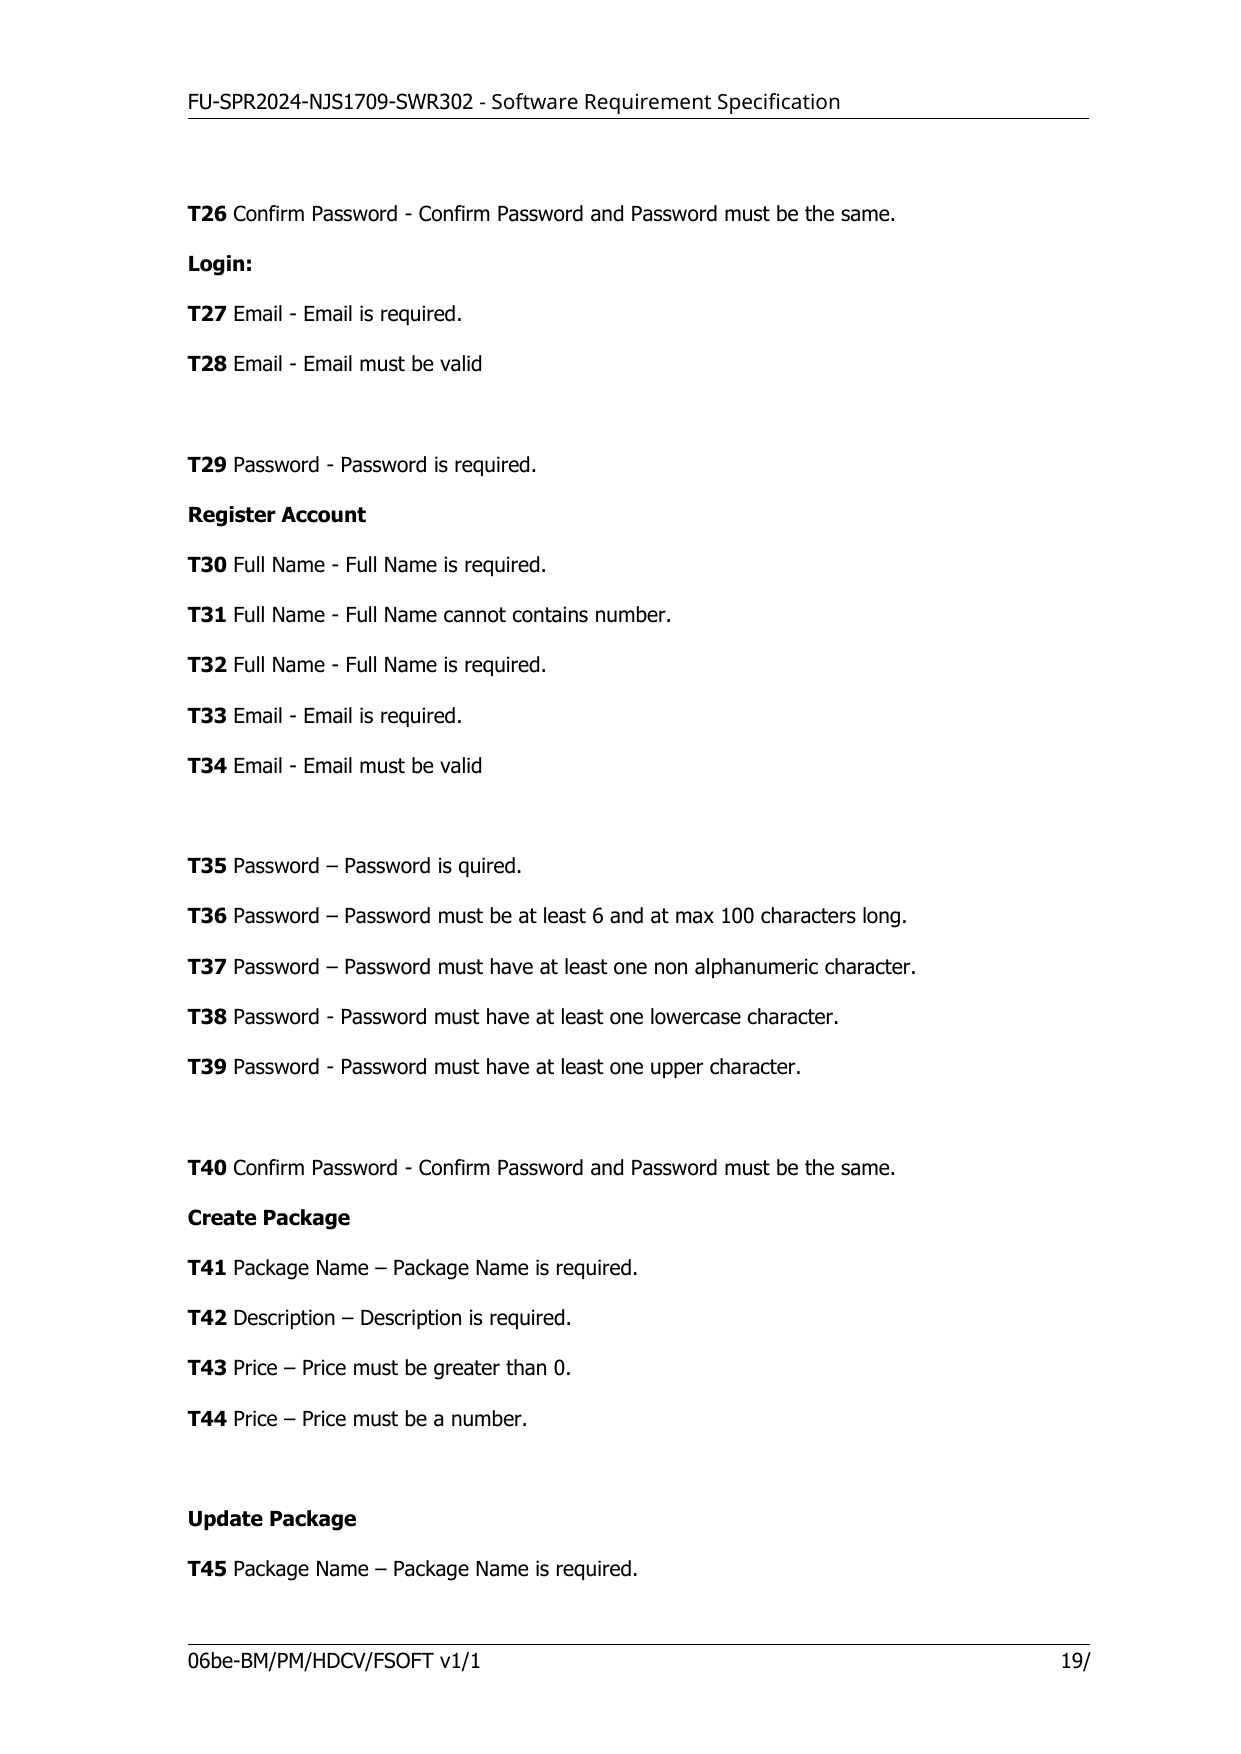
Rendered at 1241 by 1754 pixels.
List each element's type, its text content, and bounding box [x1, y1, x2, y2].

text Login: [188, 250, 1090, 276]
text T36 Password – Password must be at least 6 and at max 100 characters long. [188, 903, 1090, 928]
text T41 Package Name – Package Name is required. [188, 1254, 1090, 1280]
text T33 Email - Email is required. [188, 702, 1090, 727]
text T40 Confirm Password - Confirm Password and Password must be the same. [188, 1154, 1090, 1179]
text Update Package [188, 1506, 1090, 1531]
text Create Package [188, 1204, 1090, 1229]
text T37 Password – Password must have at least one non alphanumeric character. [188, 953, 1090, 978]
text T42 Description – Description is required. [188, 1305, 1090, 1330]
text T38 Password - Password must have at least one lowercase character. [188, 1003, 1090, 1029]
text T32 Full Name - Full Name is required. [188, 652, 1090, 677]
text T43 Price – Price must be greater than 0. [188, 1355, 1090, 1380]
text T26 Confirm Password - Confirm Password and Password must be the same. [188, 200, 1090, 225]
text T30 Full Name - Full Name is required. [188, 552, 1090, 577]
text T34 Email - Email must be valid [188, 752, 1090, 778]
text T44 Price – Price must be a number. [188, 1405, 1090, 1430]
text T27 Email - Email is required. [188, 301, 1090, 326]
text T28 Email - Email must be valid [188, 351, 1090, 376]
text T39 Password - Password must have at least one upper character. [188, 1054, 1090, 1079]
text T31 Full Name - Full Name cannot contains number. [188, 602, 1090, 627]
text Register Account [188, 501, 1090, 527]
text T45 Package Name – Package Name is required. [188, 1556, 1090, 1581]
text T35 Password – Password is quired. [188, 853, 1090, 878]
text T29 Password - Password is required. [188, 451, 1090, 476]
